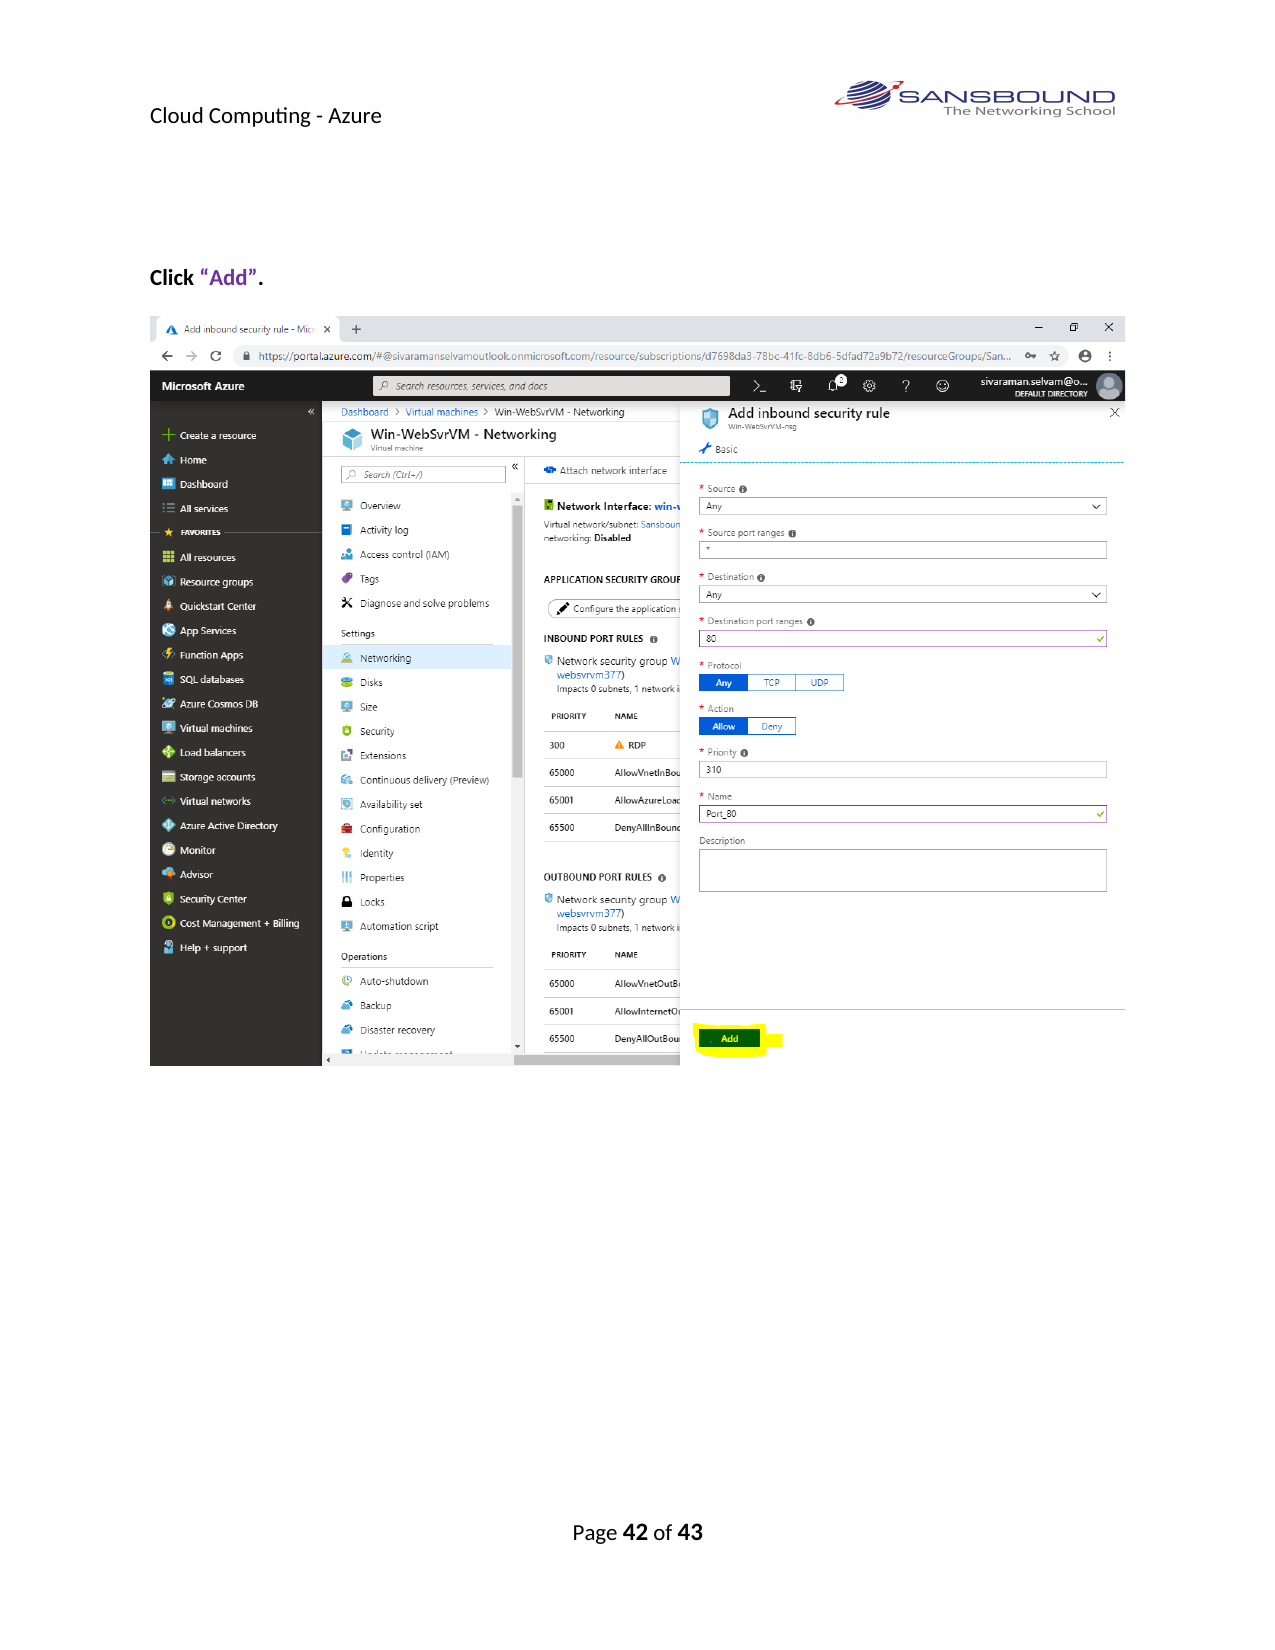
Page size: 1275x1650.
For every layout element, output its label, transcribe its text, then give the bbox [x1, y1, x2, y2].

text Click “Add”. [150, 263, 1125, 291]
picture [823, 75, 1125, 124]
picture [150, 316, 1125, 1066]
